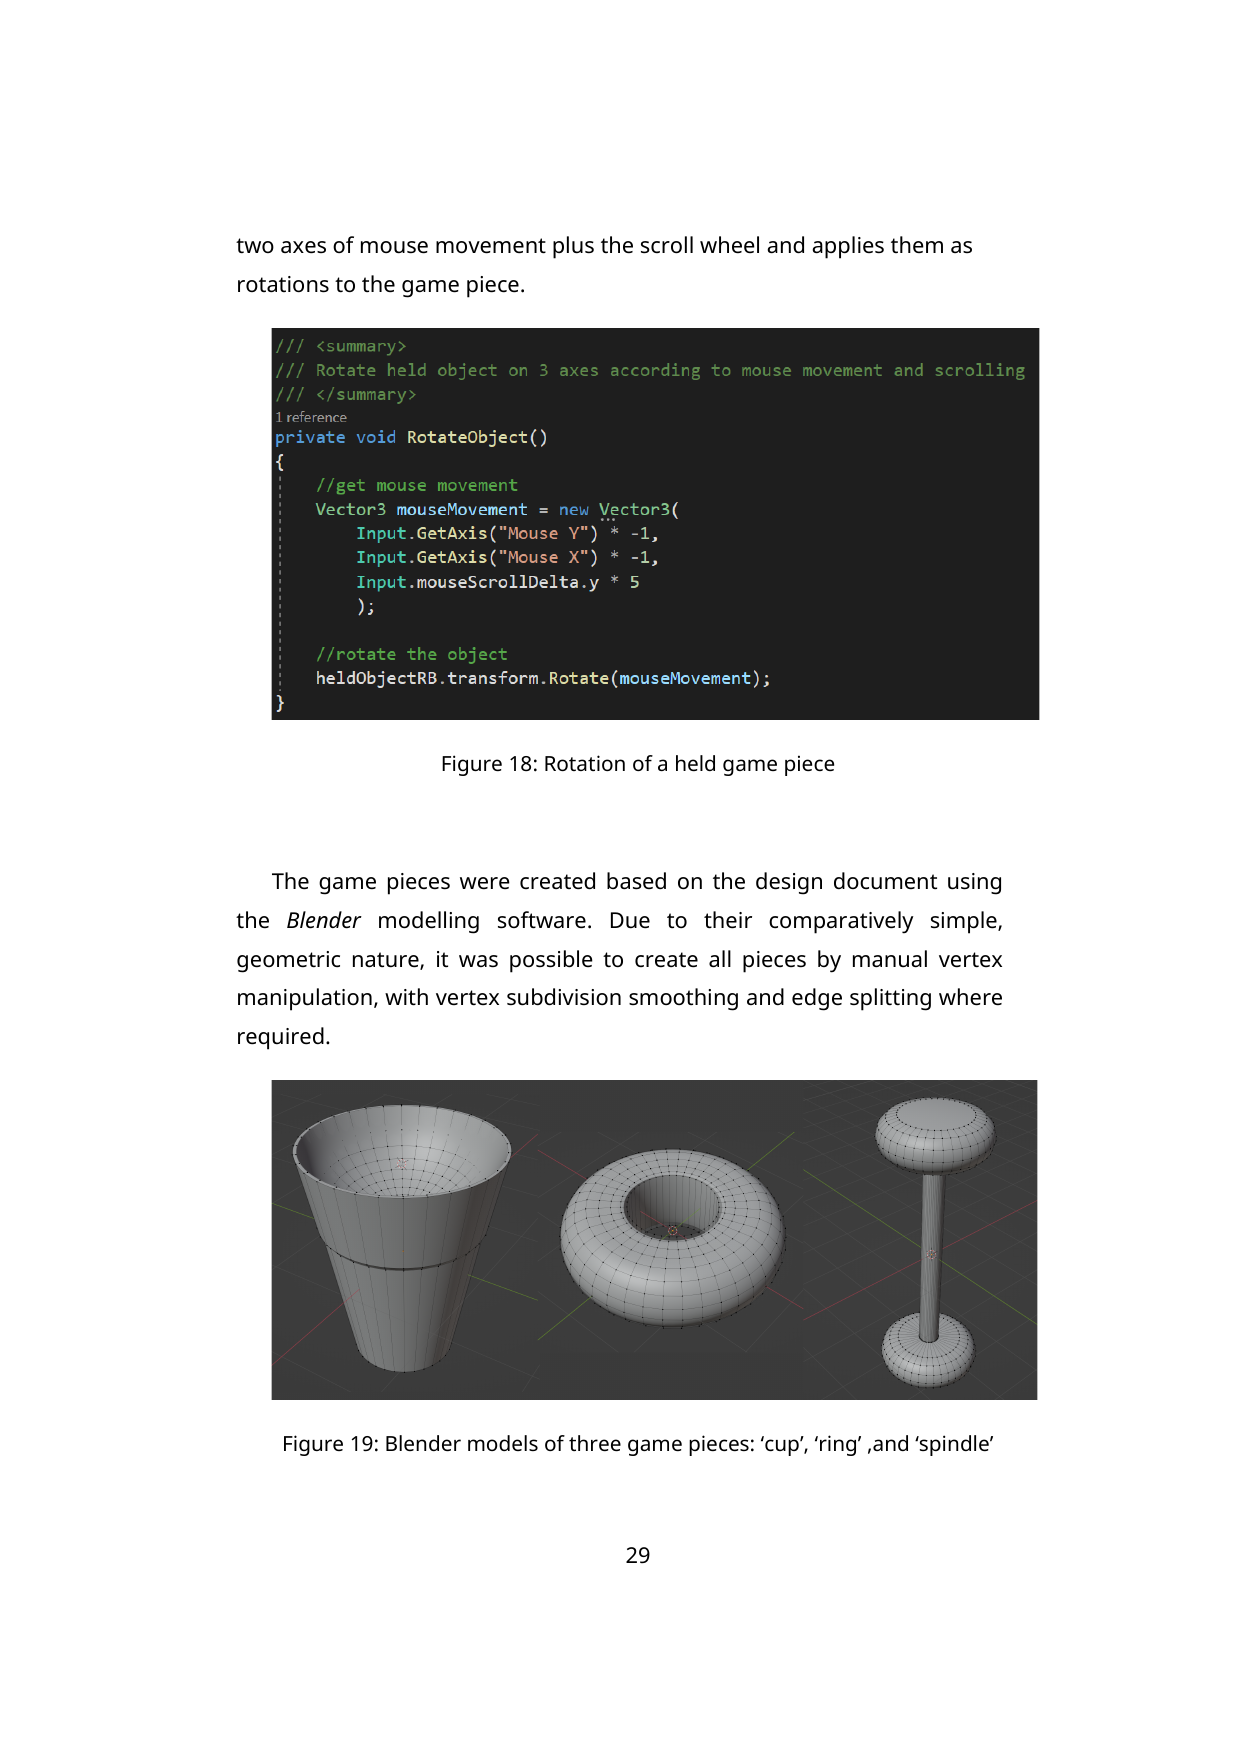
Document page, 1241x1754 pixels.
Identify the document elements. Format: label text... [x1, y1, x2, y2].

text The game pieces were created based on the design document using the Blender modelling software. Due to their comparatively simple, geometric nature, it was possible to create all pieces by manual vertex manipulation, with vertex subdivision smoothing and edge splitting where required. [236, 866, 1004, 1051]
text Figure 18: Rotation of a held game piece [236, 749, 1004, 778]
picture [271, 328, 1040, 720]
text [236, 230, 1004, 299]
picture [271, 1080, 1038, 1400]
text Figure 19: Blender models of three game pieces: ‘cup’, ‘ring’ ,and ‘spindle’ [236, 1429, 1004, 1457]
